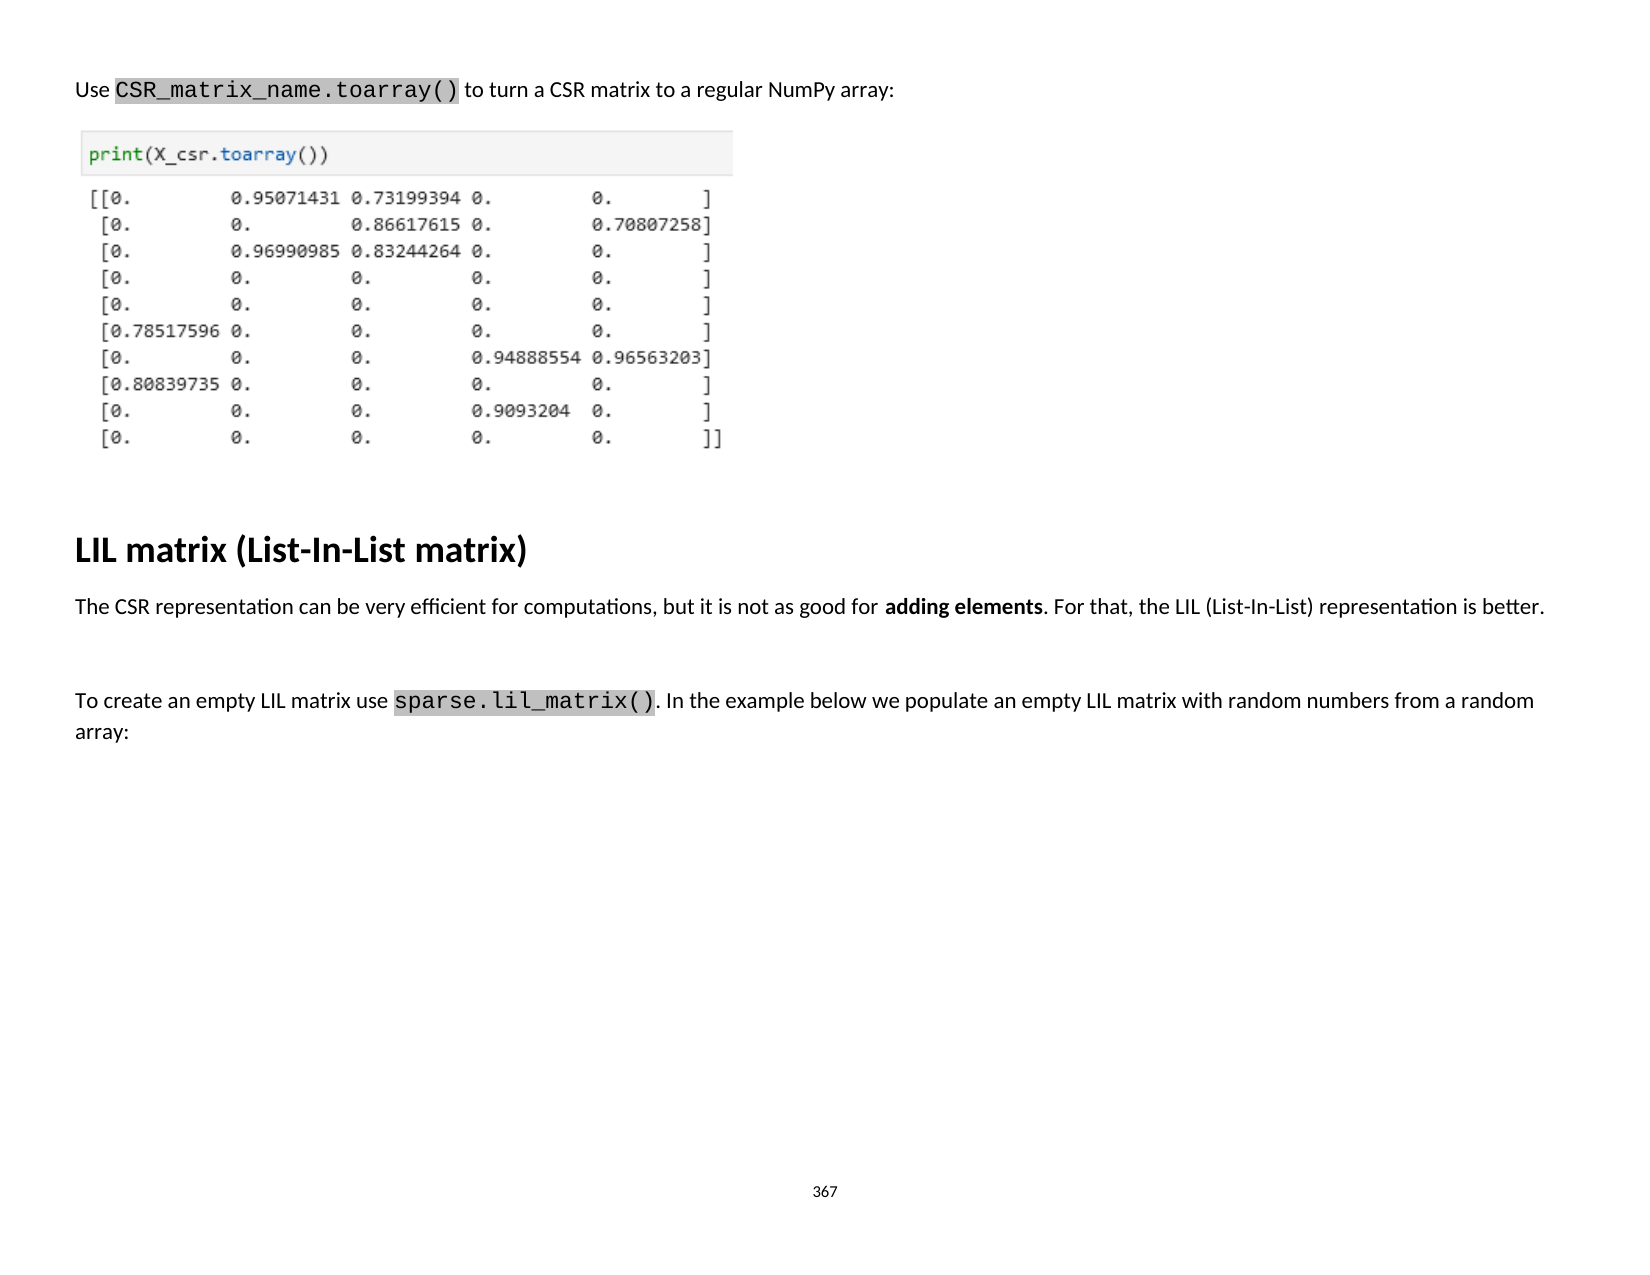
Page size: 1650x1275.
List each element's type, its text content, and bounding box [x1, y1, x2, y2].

text To create an empty LIL matrix use sparse.lil_matrix(). In the example below we populate an empty LIL matrix with random numbers from a random array: [75, 686, 1575, 746]
text The CSR representation can be very efficient for computations, but it is not as good for adding elements. For that, the LIL (List-In-List) representation is better. [75, 593, 1575, 621]
text Use CSR_matrix_name.toarray() to turn a CSR matrix to a regular NumPy array: [75, 75, 1575, 104]
picture [75, 123, 733, 461]
text LIL matrix (List-In-List matrix) [75, 526, 1575, 572]
